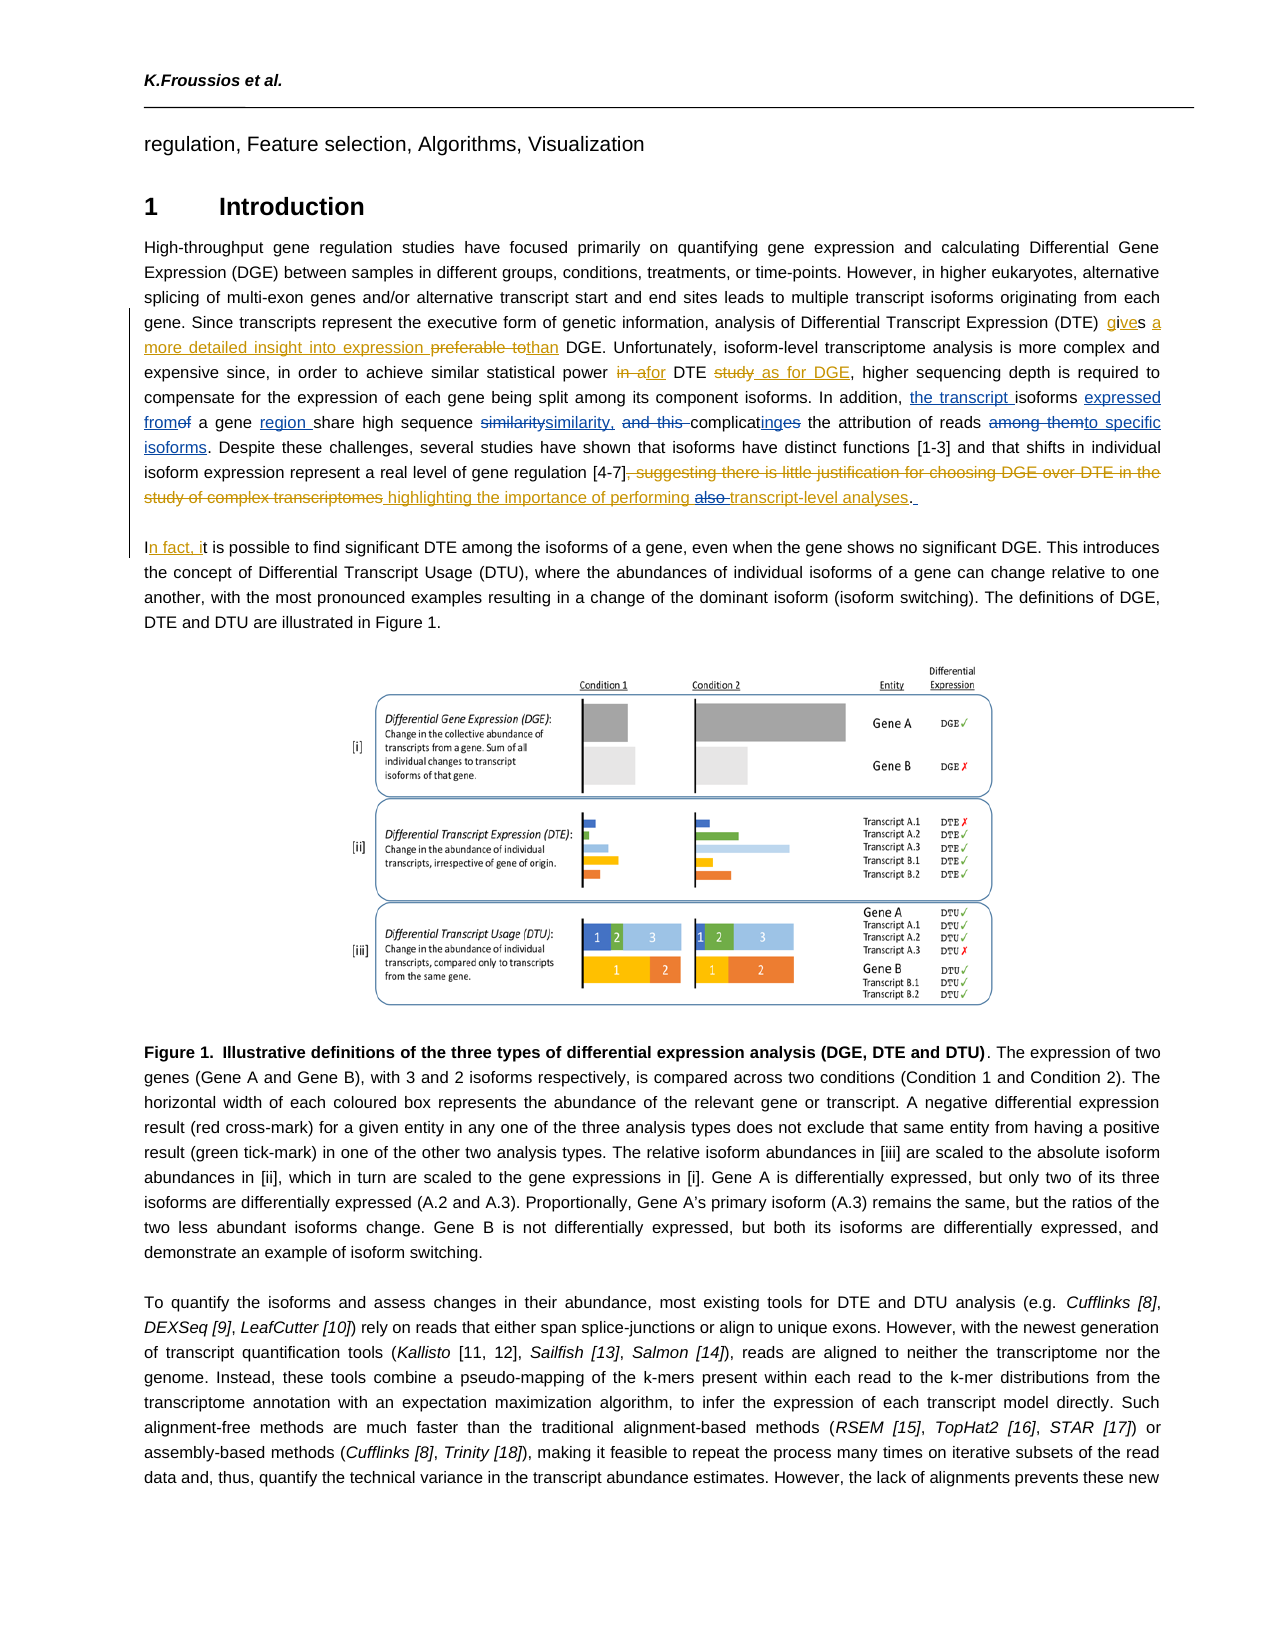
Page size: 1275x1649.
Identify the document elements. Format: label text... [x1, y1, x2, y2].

subtitle Introduction [144, 192, 1161, 221]
picture [345, 658, 998, 1014]
text It is possible to find significant DTE among the isoforms of a gene, even when the gene shows no significant DGE. This introduces the concept of Differential Transcript Usage (DTU), where the abundances of individual isoforms of a gene can change relative to one another, with the most pronounced examples resulting in a change of the dominant isoform (isoform switching). The definitions of DGE, DTE and DTU are illustrated in Figure 1. [144, 533, 1161, 633]
text High-throughput gene regulation studies have focused primarily on quantifying gene expression and calculating Differential Gene Expression (DGE) between samples in different groups, conditions, treatments, or time-points. However, in higher eukaryotes, alternative splicing of multi-exon genes and/or alternative transcript start and end sites leads to multiple transcript isoforms originating from each gene. Since transcripts represent the executive form of genetic information, analysis of Differential Transcript Expression (DTE) is DGE. Unfortunately, isoform-level transcriptome analysis is more complex and expensive since, in order to achieve similar statistical power DTE , higher sequencing depth is required to compensate for the expression of each gene being split among its component isoforms. In addition, isoforms a gene share high sequence complicat the attribution of reads . Despite these challenges, several studies have shown that isoforms have distinct functions [1-3] and that shifts in individual isoform expression represent a real level of gene regulation [4-7]. [144, 233, 1161, 508]
text Figure 1. Illustrative definitions of the three types of differential expression analysis (DGE, DTE and DTU). The expression of two genes (Gene A and Gene B), with 3 and 2 isoforms respectively, is compared across two conditions (Condition 1 and Condition 2). The horizontal width of each coloured box represents the abundance of the relevant gene or transcript. A negative differential expression result (red cross-mark) for a given entity in any one of the three analysis types does not exclude that same entity from having a positive result (green tick-mark) in one of the other two analysis types. The relative isoform abundances in [iii] are scaled to the absolute isoform abundances in [ii], which in turn are scaled to the gene expressions in [i]. Gene A is differentially expressed, but only two of its three isoforms are differentially expressed (A.2 and A.3). Proportionally, Gene A’s primary isoform (A.3) remains the same, but the ratios of the two less abundant isoforms change. Gene B is not differentially expressed, but both its isoforms are differentially expressed, and demonstrate an example of isoform switching. [144, 1039, 1161, 1264]
text regulation, Feature selection, Algorithms, Visualization [144, 132, 1161, 156]
